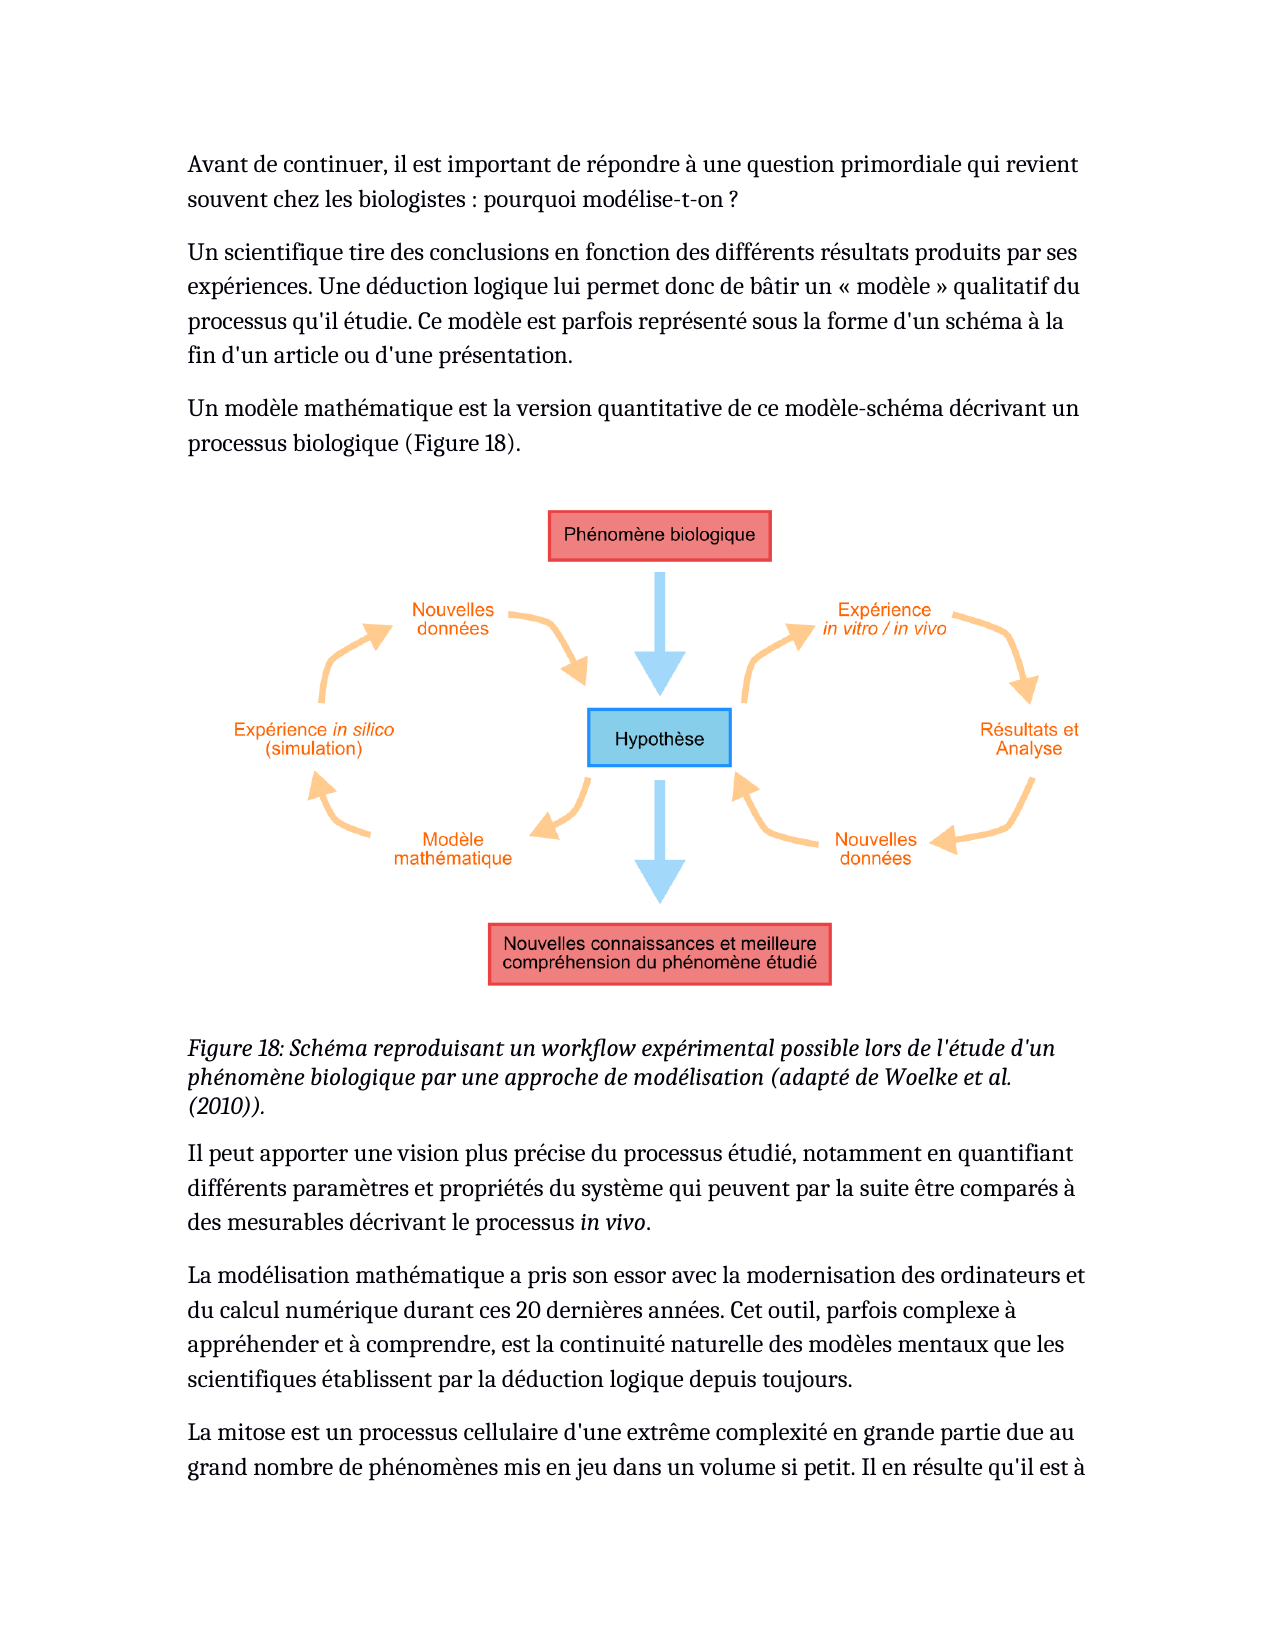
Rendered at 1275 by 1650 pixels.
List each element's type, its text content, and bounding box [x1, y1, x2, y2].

text Figure 18: Schéma reproduisant un workflow expérimental possible lors de l'étude d'un phénomène biologique par une approche de modélisation (adapté de Woelke et al. (2010)). [187, 1034, 1087, 1120]
text Il peut apporter une vision plus précise du processus étudié, notamment en quantifiant différents paramètres et propriétés du système qui peuvent par la suite être comparés à des mesurables décrivant le processus in vivo. [187, 1139, 1087, 1237]
text Un modèle mathématique est la version quantitative de ce modèle-schéma décrivant un processus biologique (Figure 18). [187, 394, 1087, 458]
text La modélisation mathématique a pris son essor avec la modernisation des ordinateurs et du calcul numérique durant ces 20 dernières années. Cet outil, parfois complexe à appréhender et à comprendre, est la continuité naturelle des modèles mentaux que les scientifiques établissent par la déduction logique depuis toujours. [187, 1261, 1087, 1393]
text Avant de continuer, il est important de répondre à une question primordiale qui revient souvent chez les biologistes : pourquoi modélise-t-on ? [187, 150, 1087, 213]
picture [206, 482, 1107, 1014]
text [187, 1418, 1087, 1481]
text Un scientifique tire des conclusions en fonction des différents résultats produits par ses expériences. Une déduction logique lui permet donc de bâtir un « modèle » qualitatif du processus qu'il étudie. Ce modèle est parfois représenté sous la forme d'un schéma à la fin d'un article ou d'une présentation. [187, 238, 1087, 370]
